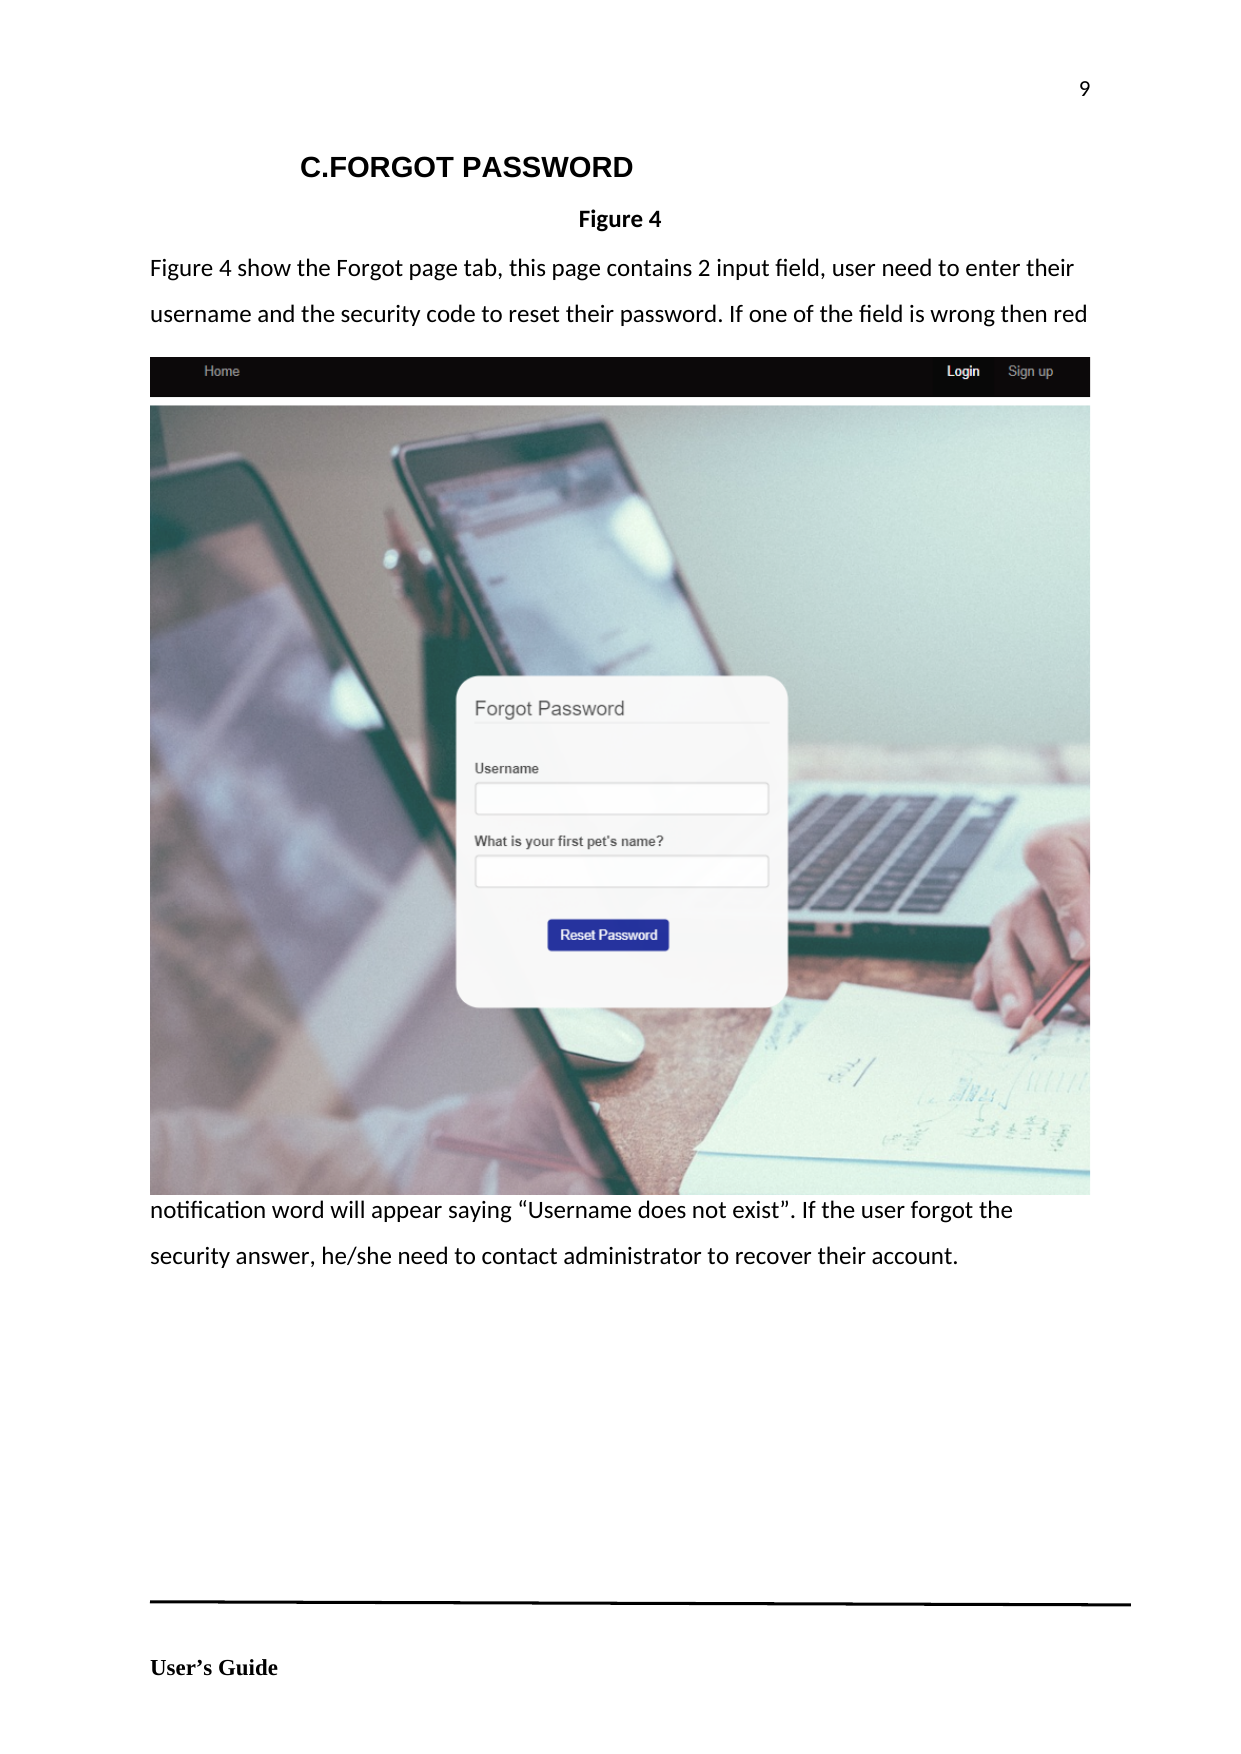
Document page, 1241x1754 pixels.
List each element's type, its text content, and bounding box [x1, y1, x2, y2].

text C.FORGOT PASSWORD [150, 150, 1090, 183]
text Figure 4 show the Forgot page tab, this page contains 2 input field, user need to enter their username and the security code to reset their password. If one of the field is wrong then red notification word will appear saying “Username does not exist”. If the user forgot the security answer, he/she need to contact administrator to recover their account. [150, 252, 1090, 357]
picture [150, 357, 1091, 1195]
text Figure 4 show the Forgot page tab, this page contains 2 input field, user need to enter their username and the security code to reset their password. If one of the field is wrong then red notification word will appear saying “Username does not exist”. If the user forgot the security answer, he/she need to contact administrator to recover their account. [150, 1195, 1090, 1271]
text Figure 4 [150, 203, 1090, 233]
